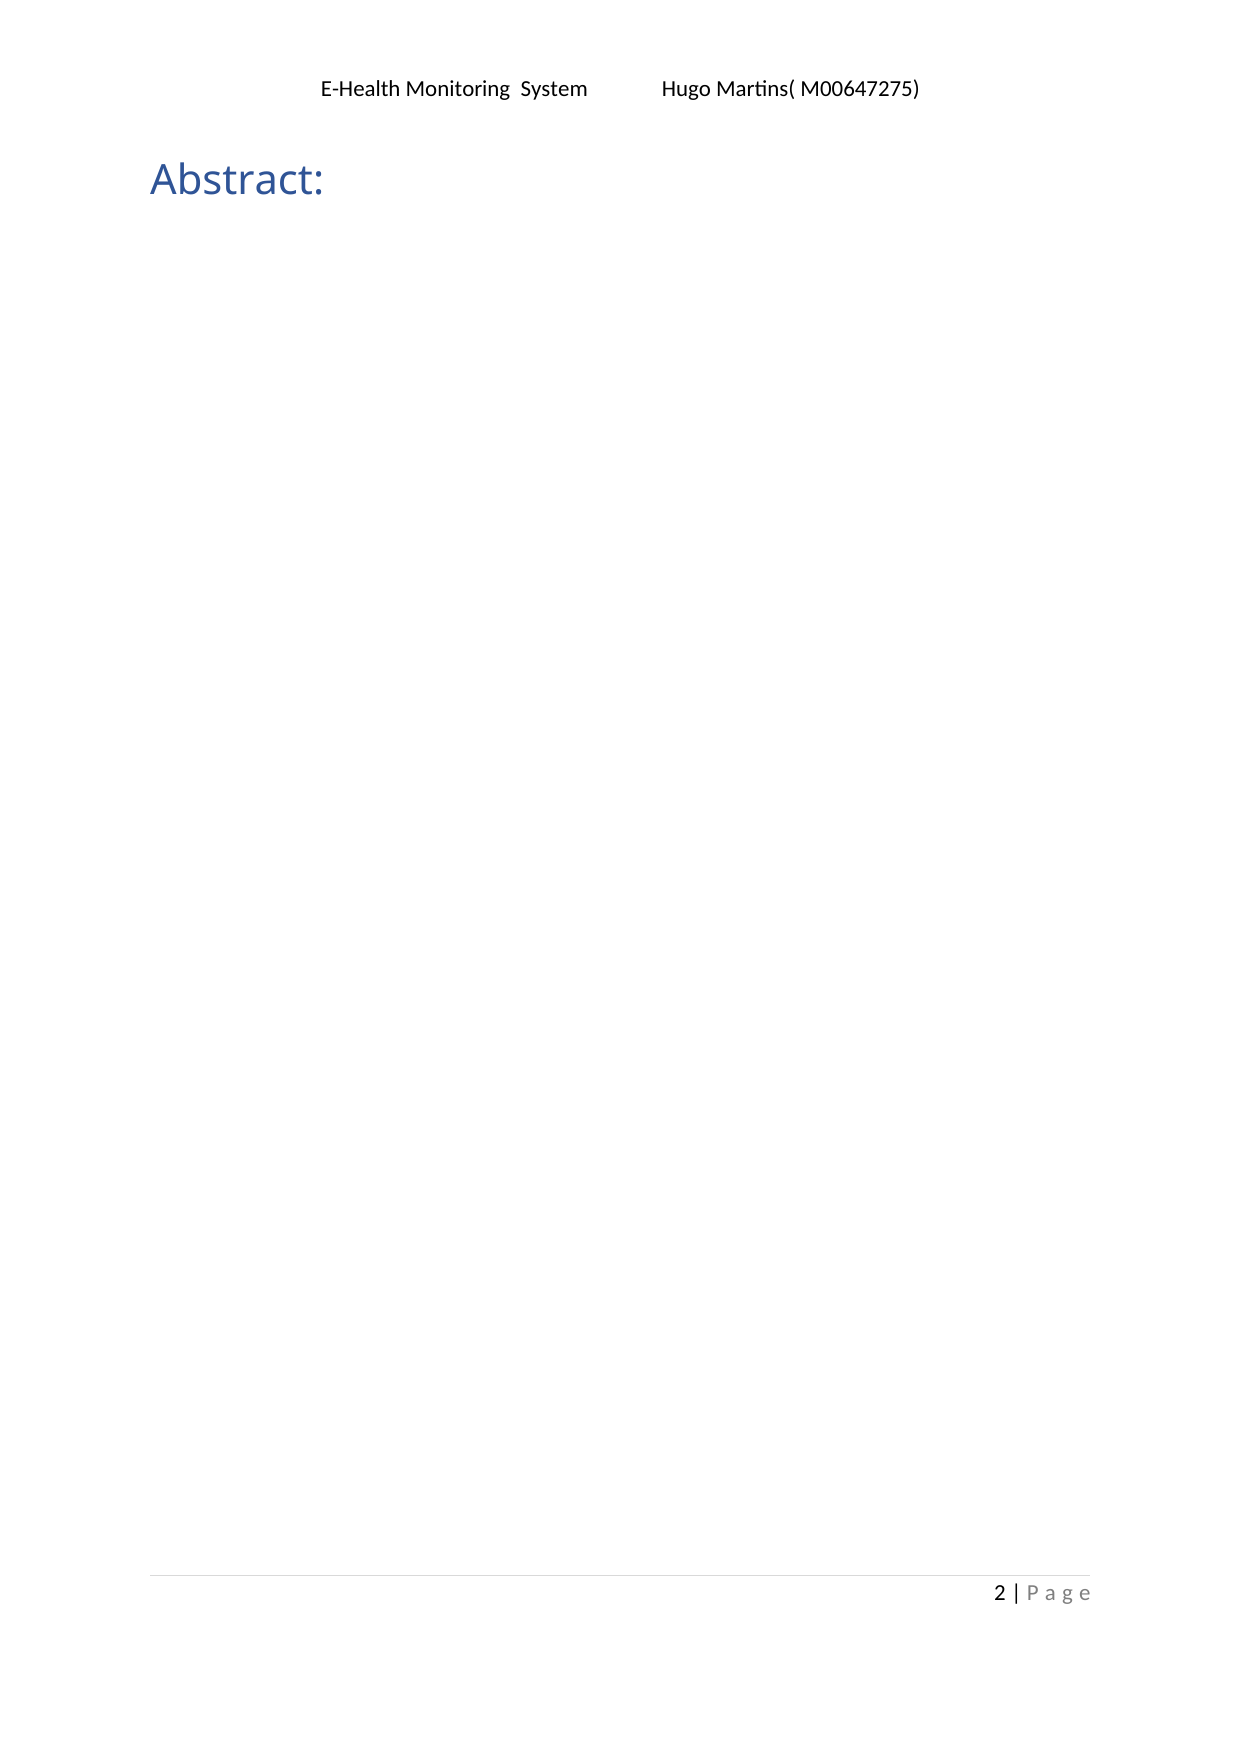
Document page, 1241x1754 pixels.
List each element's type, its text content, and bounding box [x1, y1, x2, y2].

text Abstract: [150, 150, 1090, 207]
